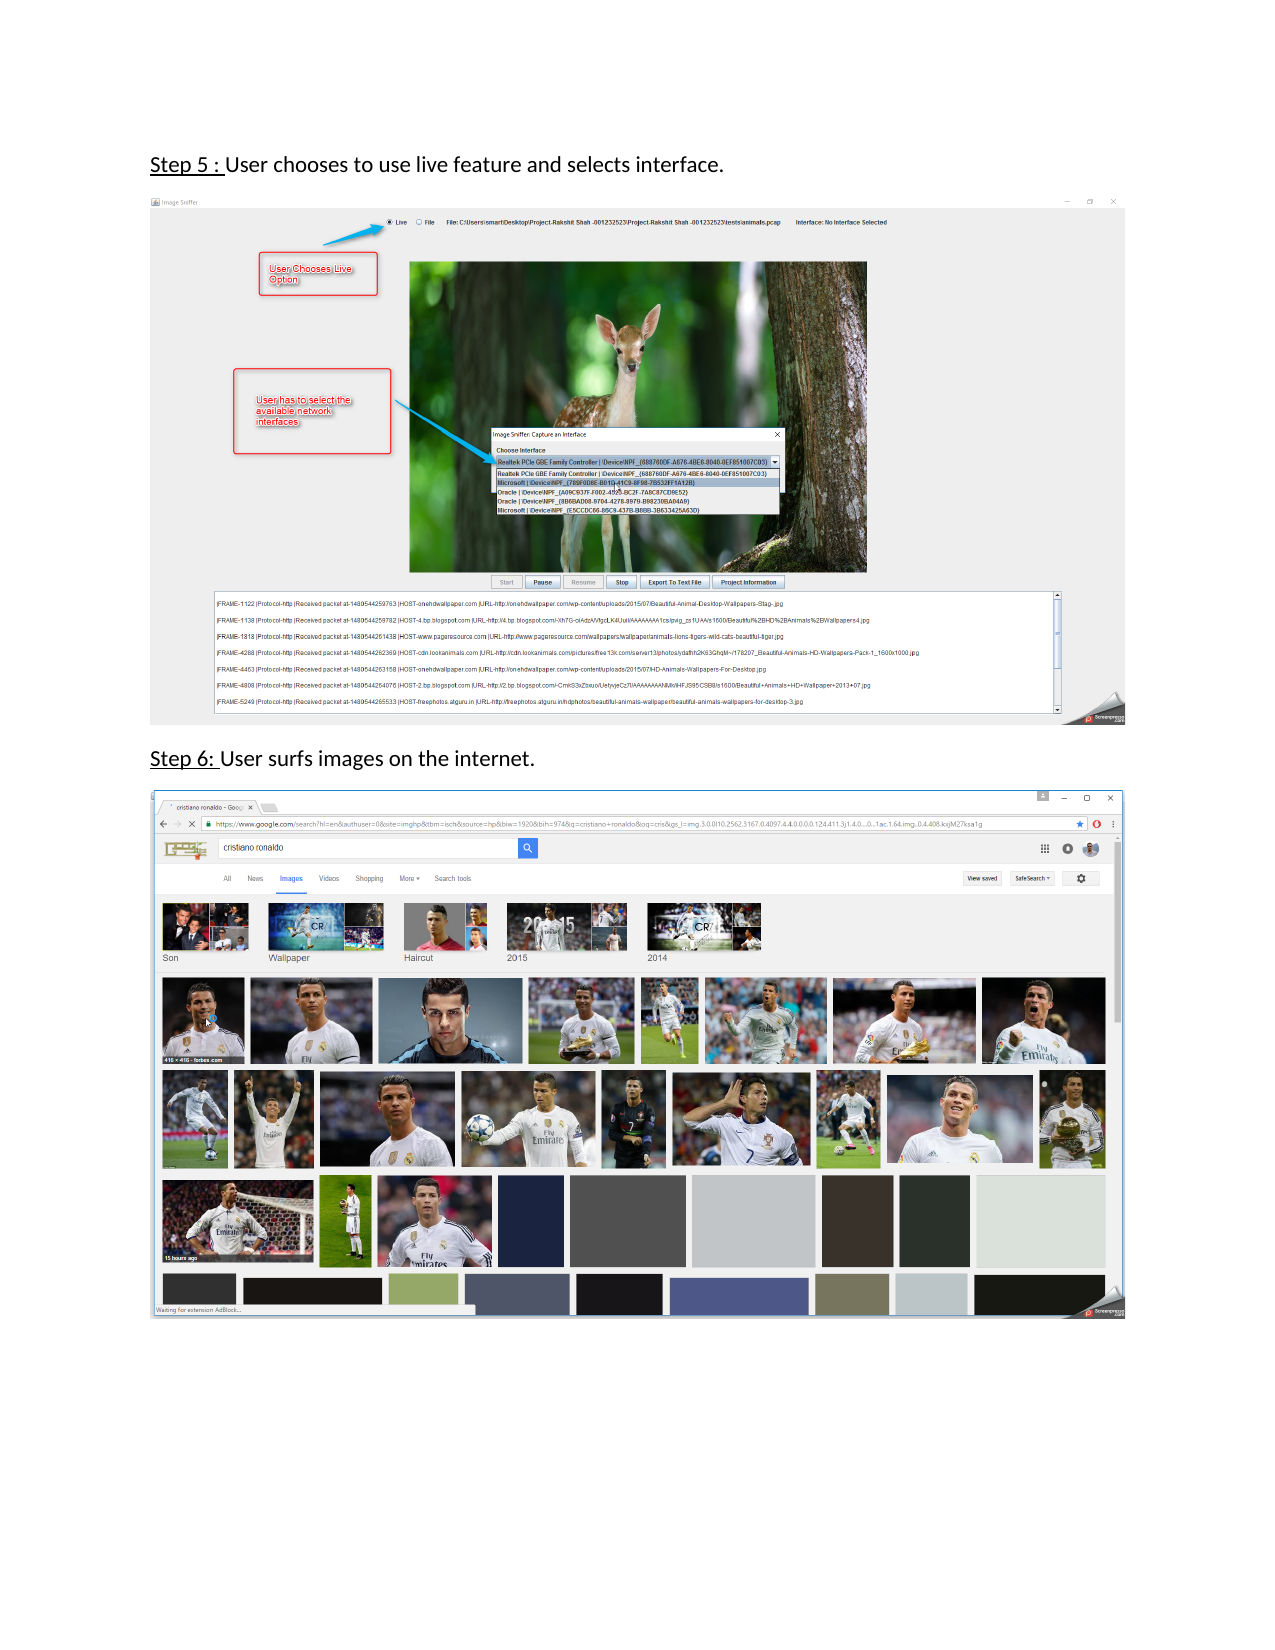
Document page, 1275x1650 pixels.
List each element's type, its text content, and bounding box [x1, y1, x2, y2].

picture [150, 196, 1125, 725]
text Step 6: User surfs images on the internet. [150, 744, 1125, 772]
picture [150, 790, 1125, 1319]
text Step 5 : User chooses to use live feature and selects interface. [150, 150, 1125, 178]
